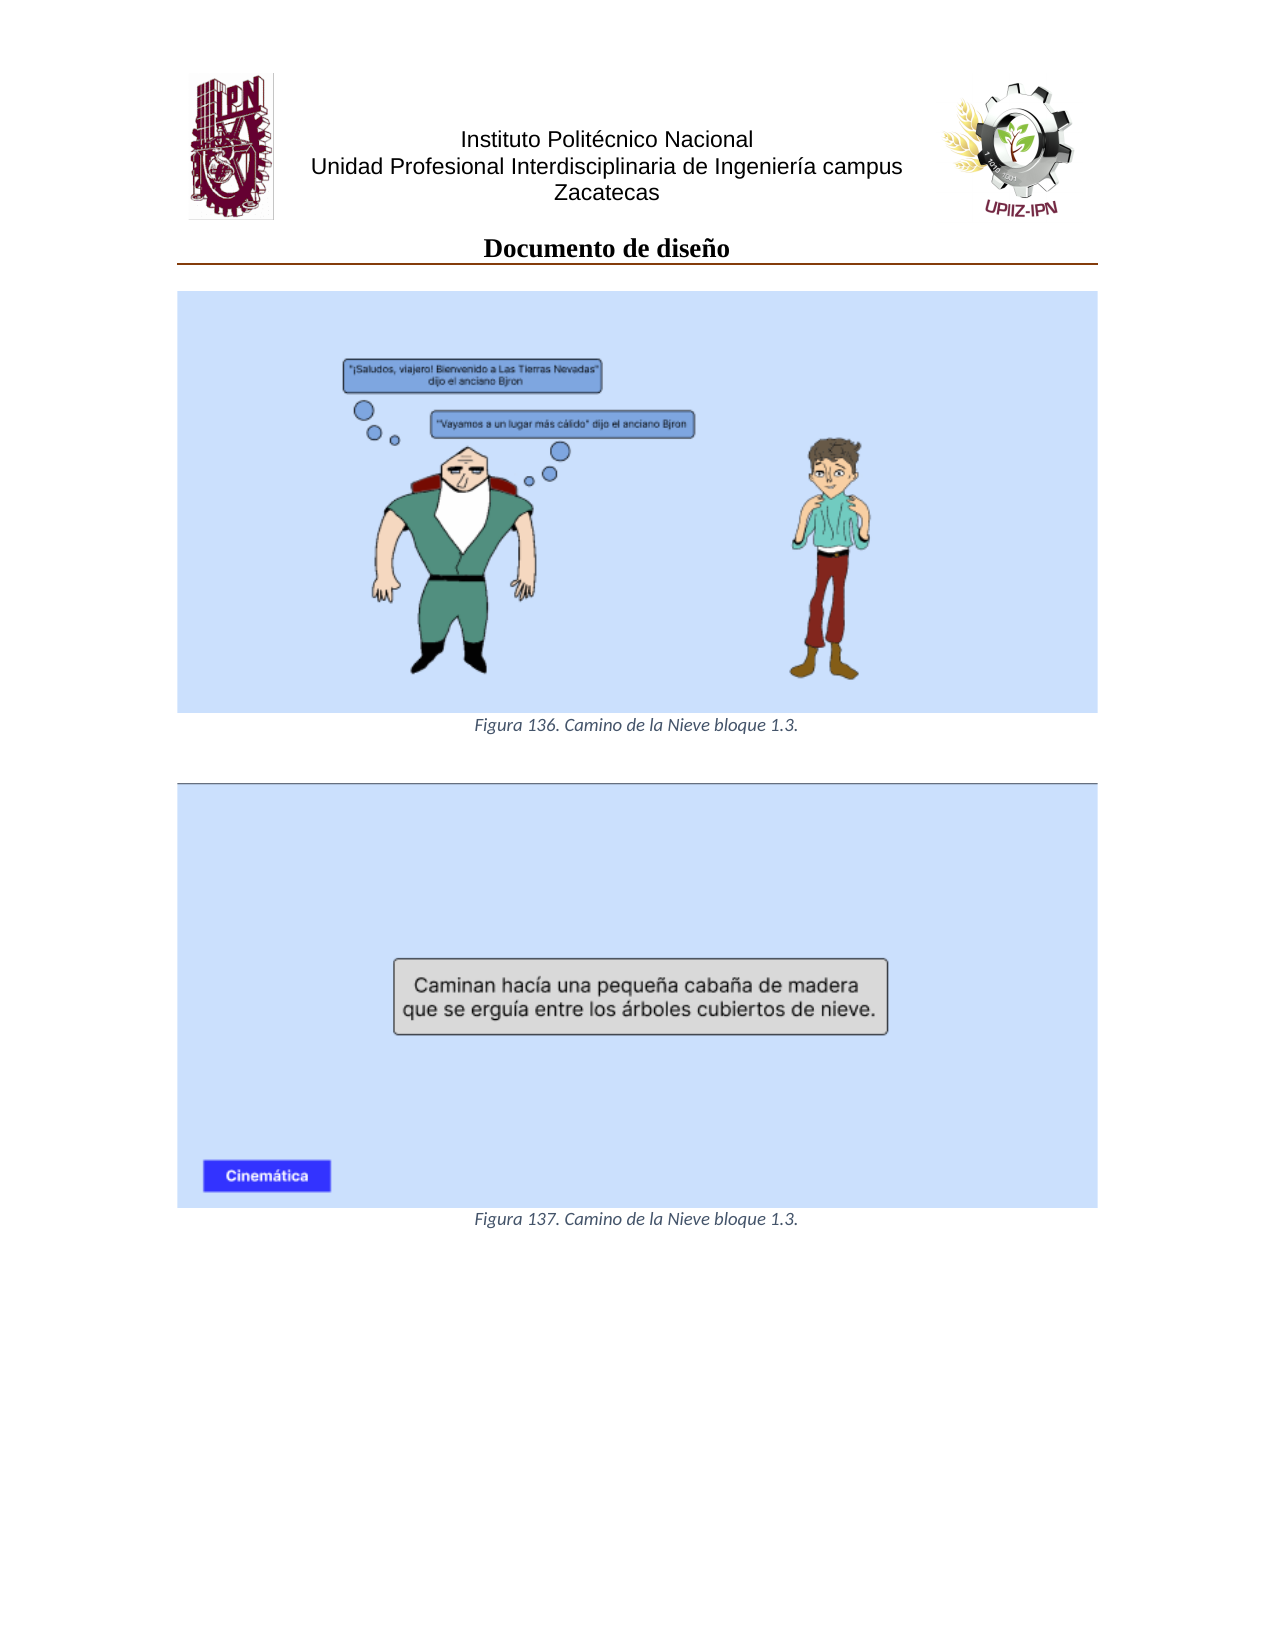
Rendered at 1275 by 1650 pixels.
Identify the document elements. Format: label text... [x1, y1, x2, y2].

picture [177, 783, 1098, 1208]
text Figura 136. Camino de la Nieve bloque 1.3. [177, 713, 1098, 736]
picture [188, 73, 274, 220]
text Figura 137. Camino de la Nieve bloque 1.3. [177, 1208, 1098, 1231]
picture [177, 291, 1098, 713]
picture [936, 73, 1083, 223]
